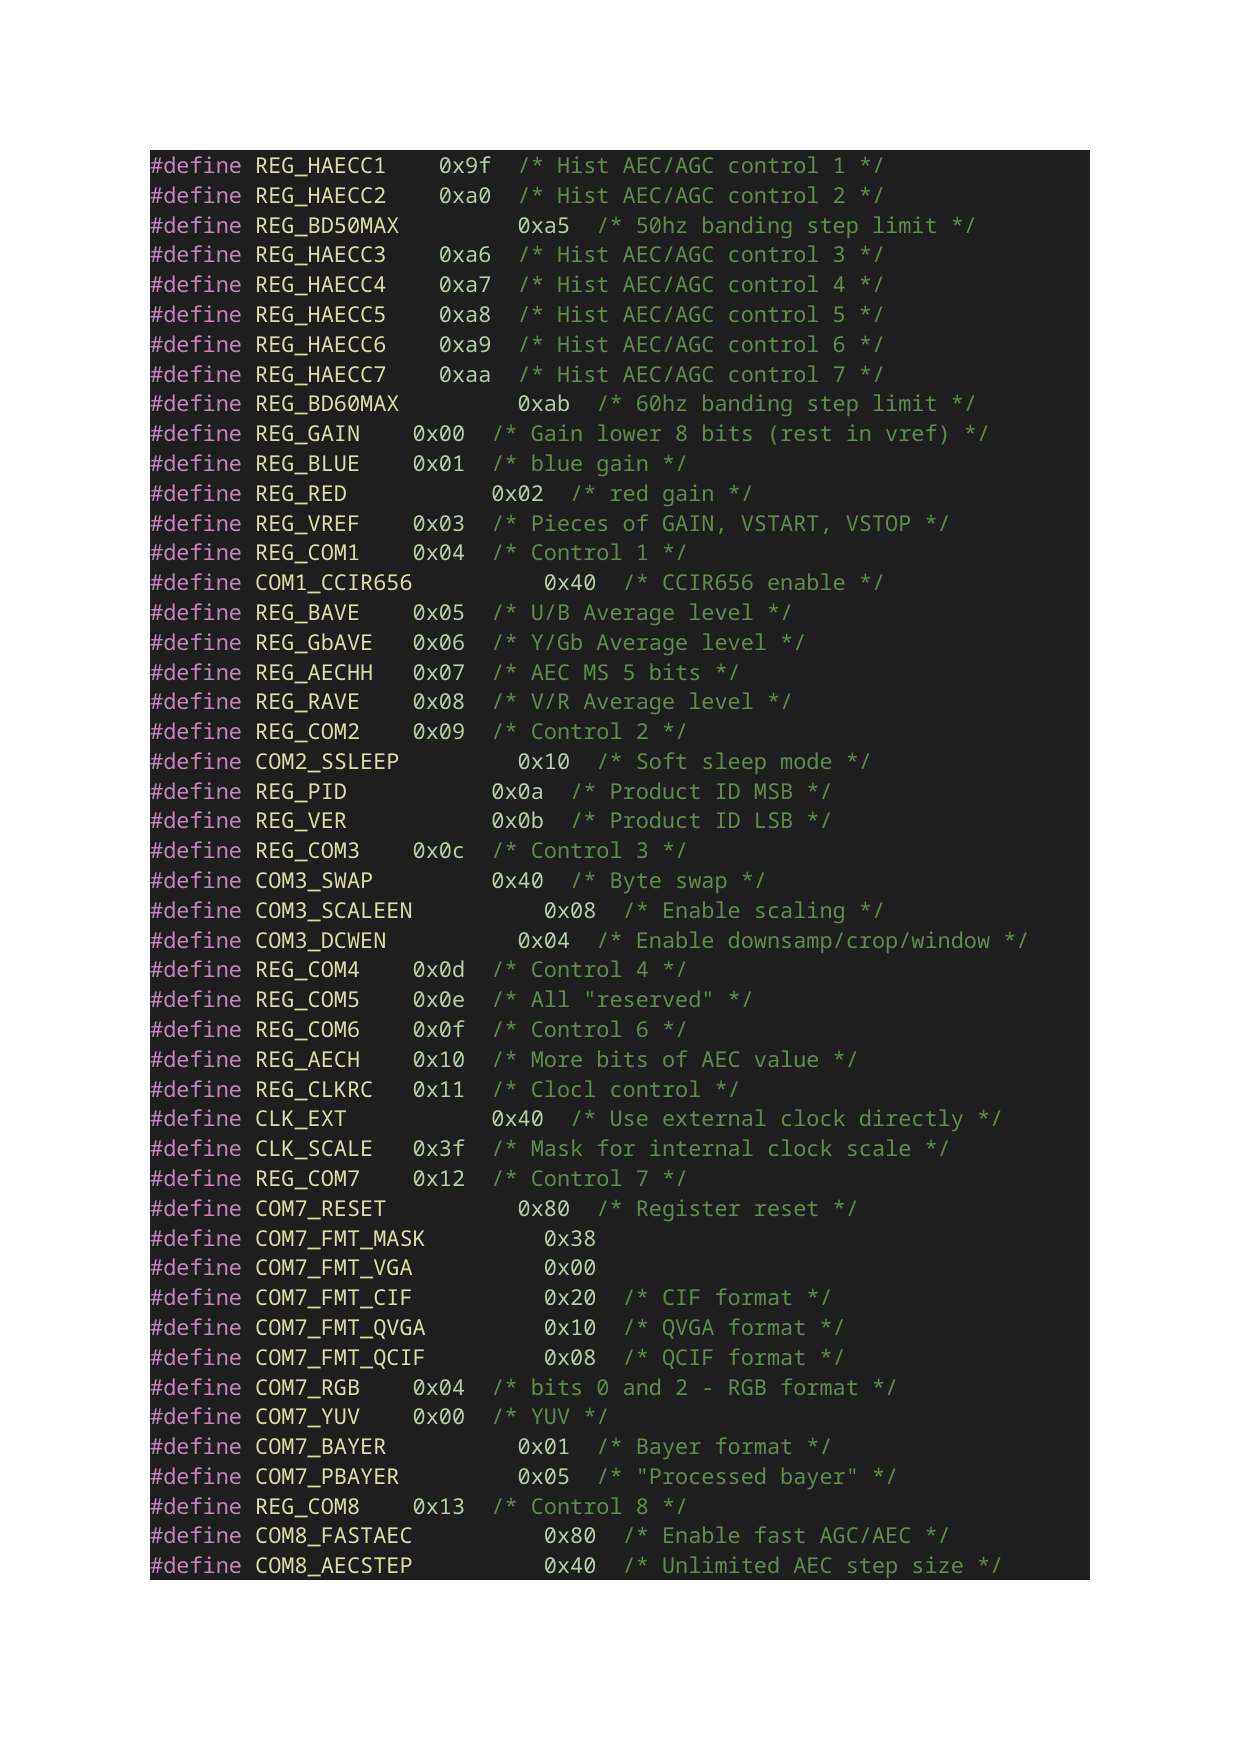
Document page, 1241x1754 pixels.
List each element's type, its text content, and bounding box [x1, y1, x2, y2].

text #define CLK_EXT 0x40 /* Use external clock directly */ [150, 1103, 1090, 1133]
text #define COM3_SWAP 0x40 /* Byte swap */ [150, 865, 1090, 895]
text #define COM3_SCALEEN 0x08 /* Enable scaling */ [150, 895, 1090, 924]
text #define REG_COM2 0x09 /* Control 2 */ [150, 716, 1090, 746]
text #define COM7_FMT_QCIF 0x08 /* QCIF format */ [150, 1342, 1090, 1371]
text #define REG_VER 0x0b /* Product ID LSB */ [150, 805, 1090, 835]
text #define COM8_FASTAEC 0x80 /* Enable fast AGC/AEC */ [150, 1520, 1090, 1550]
text #define REG_AECHH 0x07 /* AEC MS 5 bits */ [150, 656, 1090, 686]
text #define REG_COM5 0x0e /* All "reserved" */ [150, 984, 1090, 1014]
text #define COM7_RGB 0x04 /* bits 0 and 2 - RGB format */ [150, 1371, 1090, 1401]
text #define REG_COM1 0x04 /* Control 1 */ [150, 537, 1090, 567]
text #define REG_COM3 0x0c /* Control 3 */ [150, 835, 1090, 865]
text #define REG_RAVE 0x08 /* V/R Average level */ [150, 686, 1090, 716]
text #define REG_COM4 0x0d /* Control 4 */ [150, 954, 1090, 984]
text #define REG_BD60MAX 0xab /* 60hz banding step limit */ [150, 388, 1090, 418]
text #define REG_BD50MAX 0xa5 /* 50hz banding step limit */ [150, 209, 1090, 239]
text #define REG_COM6 0x0f /* Control 6 */ [150, 1014, 1090, 1044]
text #define COM1_CCIR656 0x40 /* CCIR656 enable */ [150, 567, 1090, 597]
text #define REG_CLKRC 0x11 /* Clocl control */ [150, 1073, 1090, 1103]
text #define COM7_FMT_VGA 0x00 [150, 1252, 1090, 1282]
text #define COM7_PBAYER 0x05 /* "Processed bayer" */ [150, 1461, 1090, 1491]
text #define REG_BAVE 0x05 /* U/B Average level */ [150, 597, 1090, 627]
text #define COM7_YUV 0x00 /* YUV */ [150, 1401, 1090, 1431]
text #define REG_VREF 0x03 /* Pieces of GAIN, VSTART, VSTOP */ [150, 507, 1090, 537]
text #define REG_HAECC4 0xa7 /* Hist AEC/AGC control 4 */ [150, 269, 1090, 299]
text #define REG_HAECC3 0xa6 /* Hist AEC/AGC control 3 */ [150, 239, 1090, 269]
text #define COM7_FMT_QVGA 0x10 /* QVGA format */ [150, 1312, 1090, 1342]
text #define COM7_RESET 0x80 /* Register reset */ [150, 1193, 1090, 1222]
text #define REG_HAECC1 0x9f /* Hist AEC/AGC control 1 */ [150, 150, 1090, 180]
text #define COM7_FMT_MASK 0x38 [150, 1222, 1090, 1252]
text #define COM7_FMT_CIF 0x20 /* CIF format */ [150, 1282, 1090, 1312]
text #define REG_HAECC5 0xa8 /* Hist AEC/AGC control 5 */ [150, 299, 1090, 329]
text #define REG_GbAVE 0x06 /* Y/Gb Average level */ [150, 627, 1090, 656]
text #define CLK_SCALE 0x3f /* Mask for internal clock scale */ [150, 1133, 1090, 1163]
text #define REG_COM7 0x12 /* Control 7 */ [150, 1163, 1090, 1193]
text #define COM7_BAYER 0x01 /* Bayer format */ [150, 1431, 1090, 1461]
text #define REG_PID 0x0a /* Product ID MSB */ [150, 776, 1090, 805]
text #define REG_RED 0x02 /* red gain */ [150, 478, 1090, 507]
text #define COM3_DCWEN 0x04 /* Enable downsamp/crop/window */ [150, 924, 1090, 954]
text #define REG_BLUE 0x01 /* blue gain */ [150, 448, 1090, 478]
text #define REG_COM8 0x13 /* Control 8 */ [150, 1491, 1090, 1520]
text #define REG_AECH 0x10 /* More bits of AEC value */ [150, 1044, 1090, 1073]
text #define COM2_SSLEEP 0x10 /* Soft sleep mode */ [150, 746, 1090, 776]
text #define COM8_AECSTEP 0x40 /* Unlimited AEC step size */ [150, 1550, 1090, 1580]
text #define REG_GAIN 0x00 /* Gain lower 8 bits (rest in vref) */ [150, 418, 1090, 448]
text #define REG_HAECC2 0xa0 /* Hist AEC/AGC control 2 */ [150, 180, 1090, 209]
text #define REG_HAECC6 0xa9 /* Hist AEC/AGC control 6 */ [150, 329, 1090, 358]
text #define REG_HAECC7 0xaa /* Hist AEC/AGC control 7 */ [150, 358, 1090, 388]
